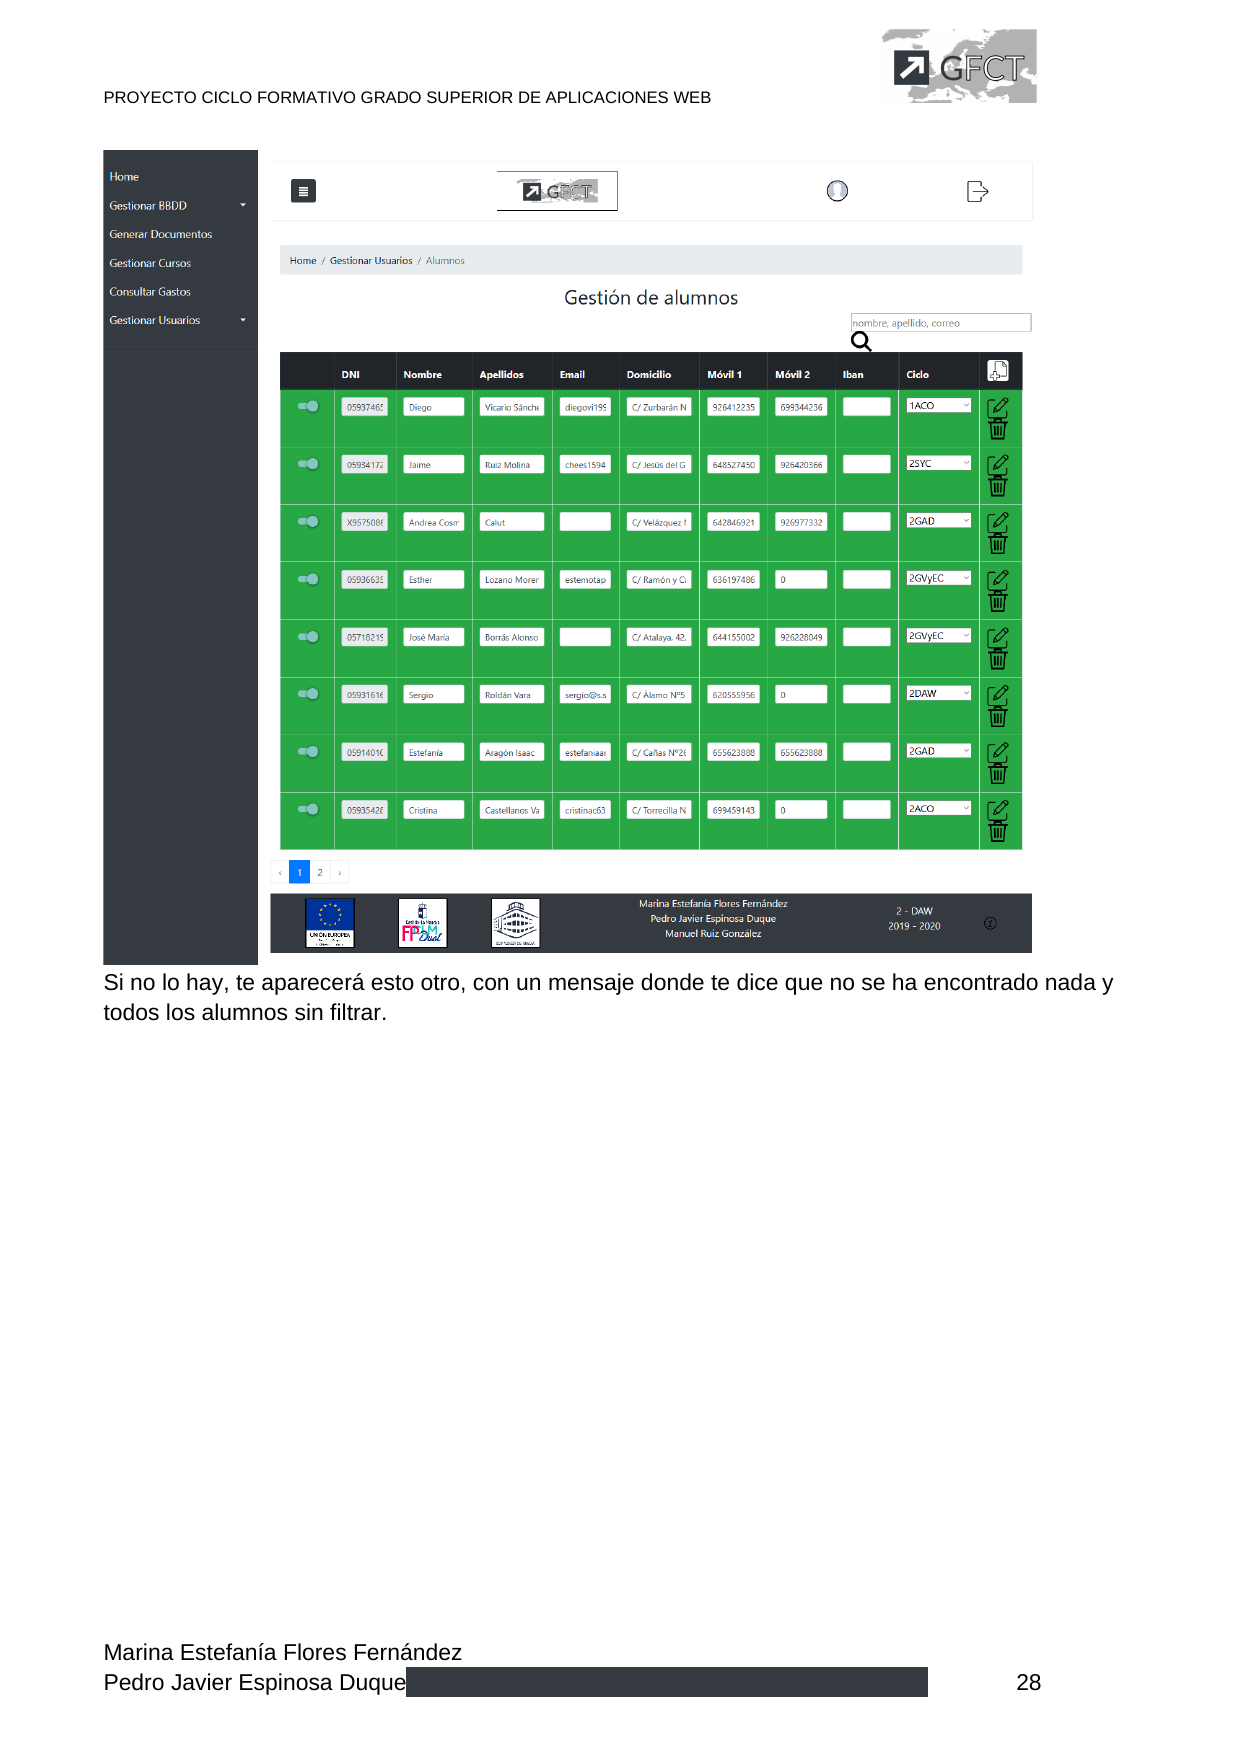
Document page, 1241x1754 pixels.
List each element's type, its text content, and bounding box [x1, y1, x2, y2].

picture [881, 29, 1037, 103]
text Si no lo hay, te aparecerá esto otro, con un mensaje donde te dice que no se ha encontrado nada y todos los alumnos sin filtrar. [103, 968, 1168, 1025]
picture [103, 150, 1044, 965]
